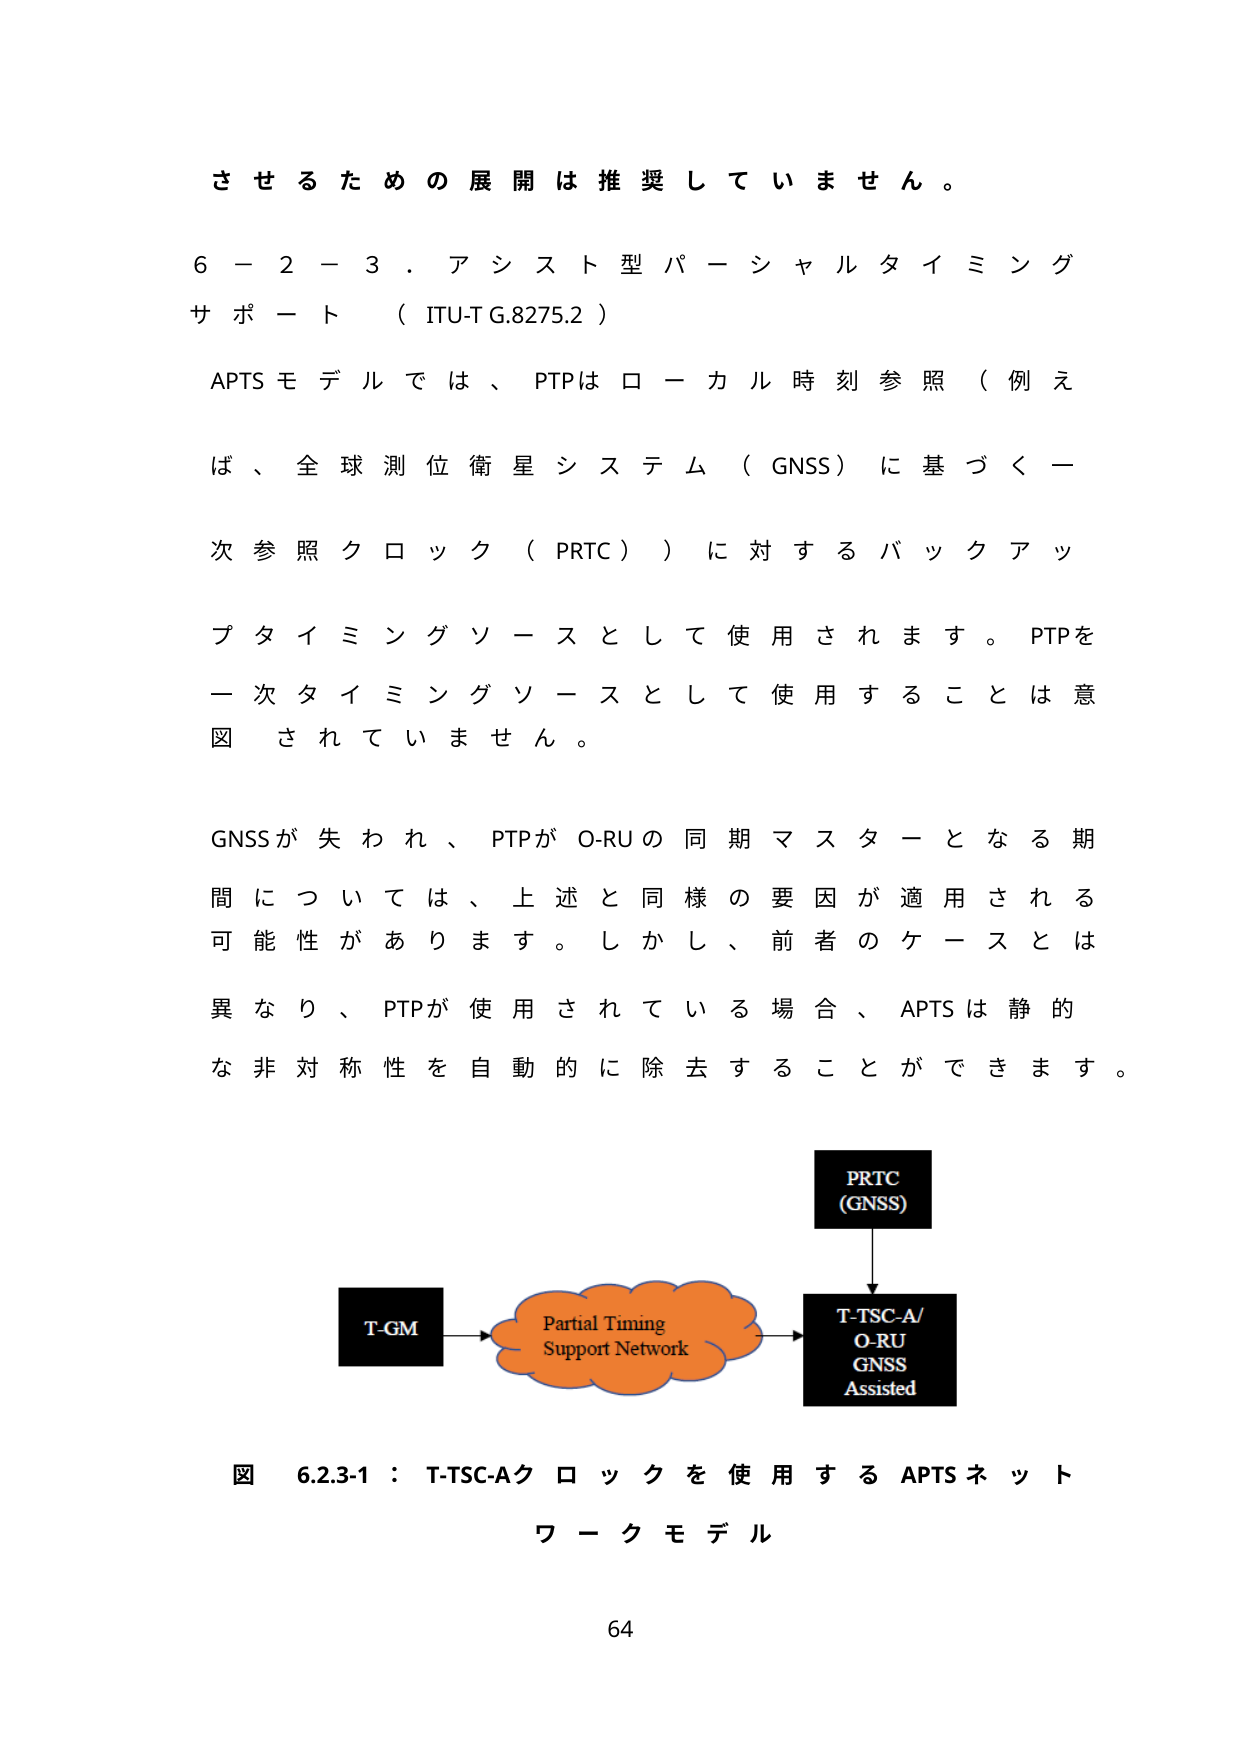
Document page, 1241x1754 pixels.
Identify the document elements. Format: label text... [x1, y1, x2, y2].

text GNSSが失われ、PTPがO-RUの同期マスターとなる期間については、上述と同様の要因が適用される可能性があります。しかし、前者のケースとは異なり、PTPが使用されている場合、APTSは静的な非対称性を自動的に除去することができます。 [192, 804, 1116, 1083]
text ６－２－３．アシスト型パーシャルタイミングサポート （ITU-T G.8275.2） [168, 247, 1116, 347]
picture [210, 1134, 1133, 1424]
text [192, 162, 1116, 196]
text APTSモデルでは、PTPはローカル時刻参照（例えば、全球測位衛星システム（GNSS）に基づく一次参照クロック（PRTC））に対するバックアップタイミングソースとして使用されます。PTPを一次タイミングソースとして使用することは意図 されていません。 [192, 347, 1116, 753]
text 図 6.2.3-1：T-TSC-Aクロックを使用するAPTSネットワークモデル [192, 1440, 1116, 1549]
